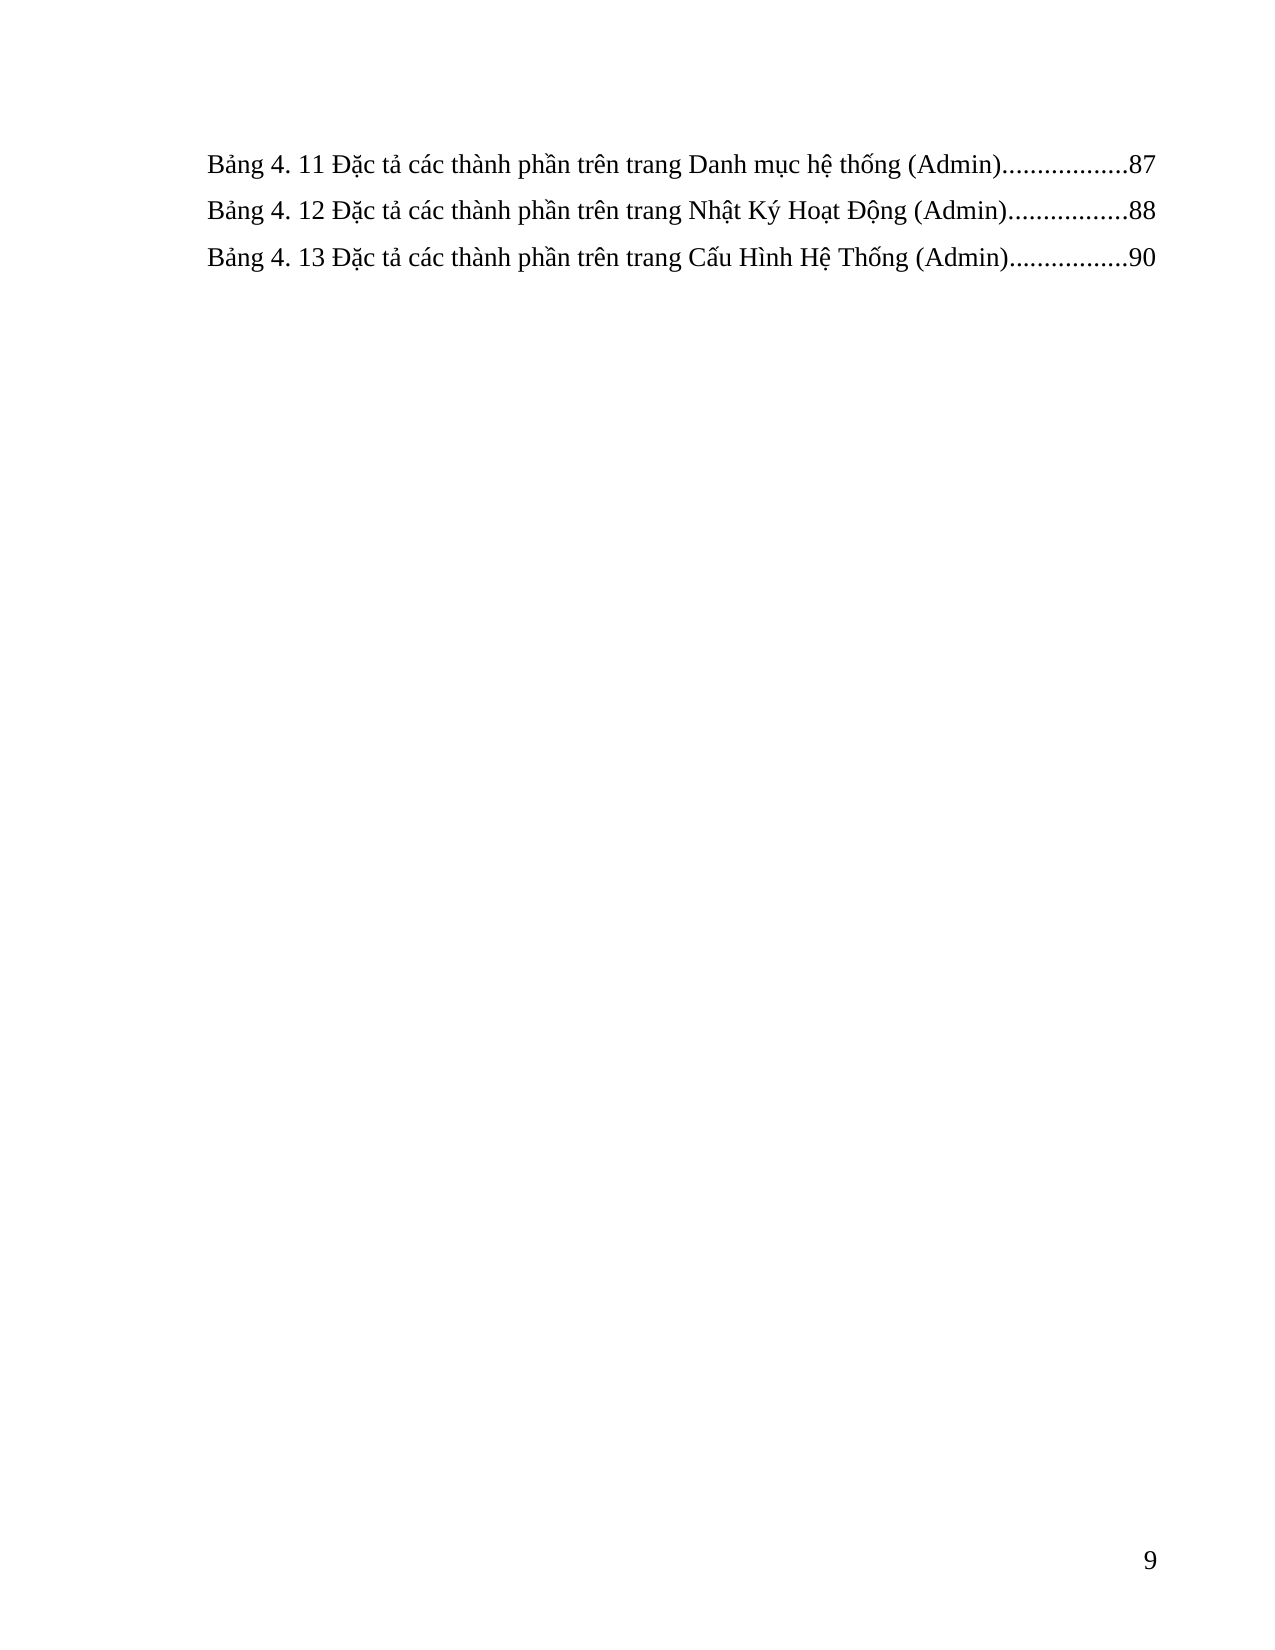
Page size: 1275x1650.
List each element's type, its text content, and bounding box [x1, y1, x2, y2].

text Bảng 4. 11 Đặc tả các thành phần trên trang Danh mục hệ thống (Admin) 87 [207, 148, 1157, 179]
text Bảng 4. 12 Đặc tả các thành phần trên trang Nhật Ký Hoạt Động (Admin) 88 [207, 194, 1157, 226]
text Bảng 4. 13 Đặc tả các thành phần trên trang Cấu Hình Hệ Thống (Admin) 90 [207, 241, 1157, 272]
